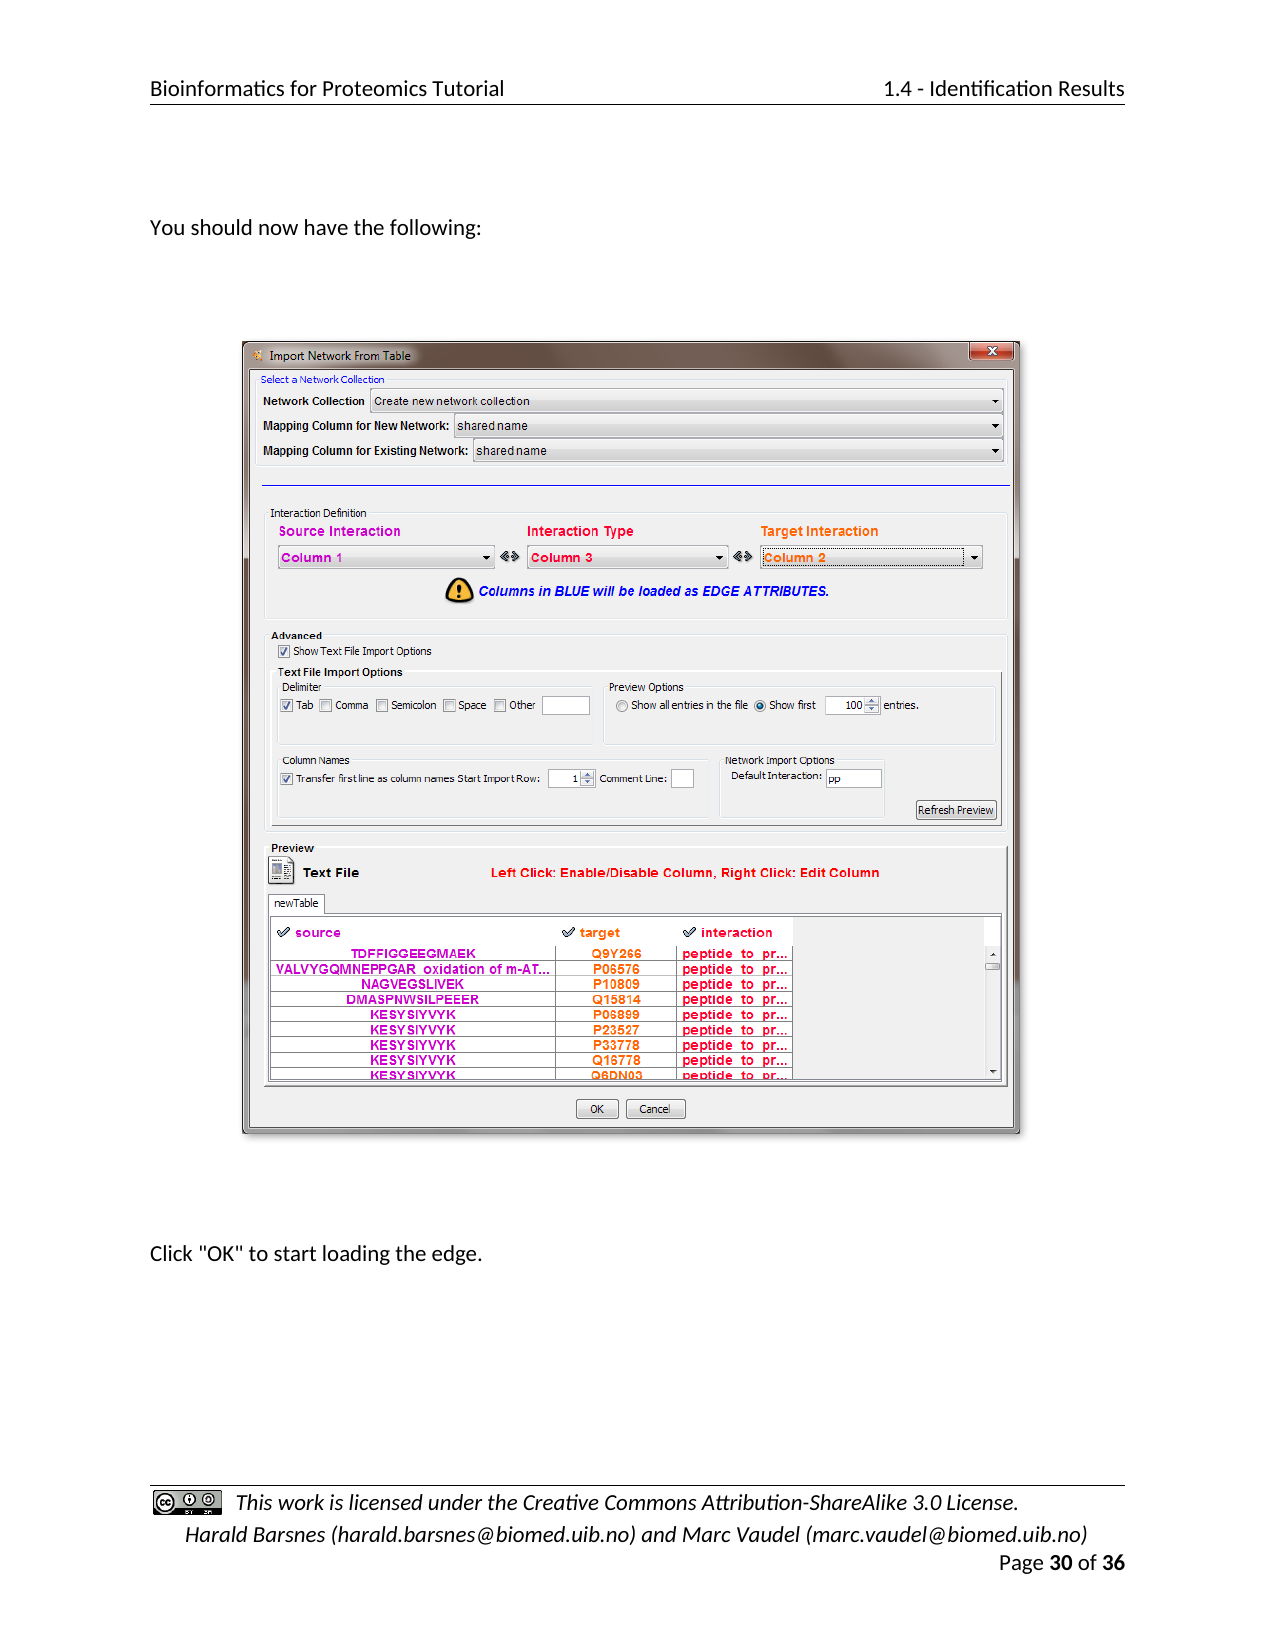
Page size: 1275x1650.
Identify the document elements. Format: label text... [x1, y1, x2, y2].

picture [242, 341, 1020, 1134]
text You should now have the following: [150, 213, 1125, 241]
text Click "OK" to start loading the edge. [150, 1239, 1125, 1267]
picture [153, 1490, 222, 1515]
